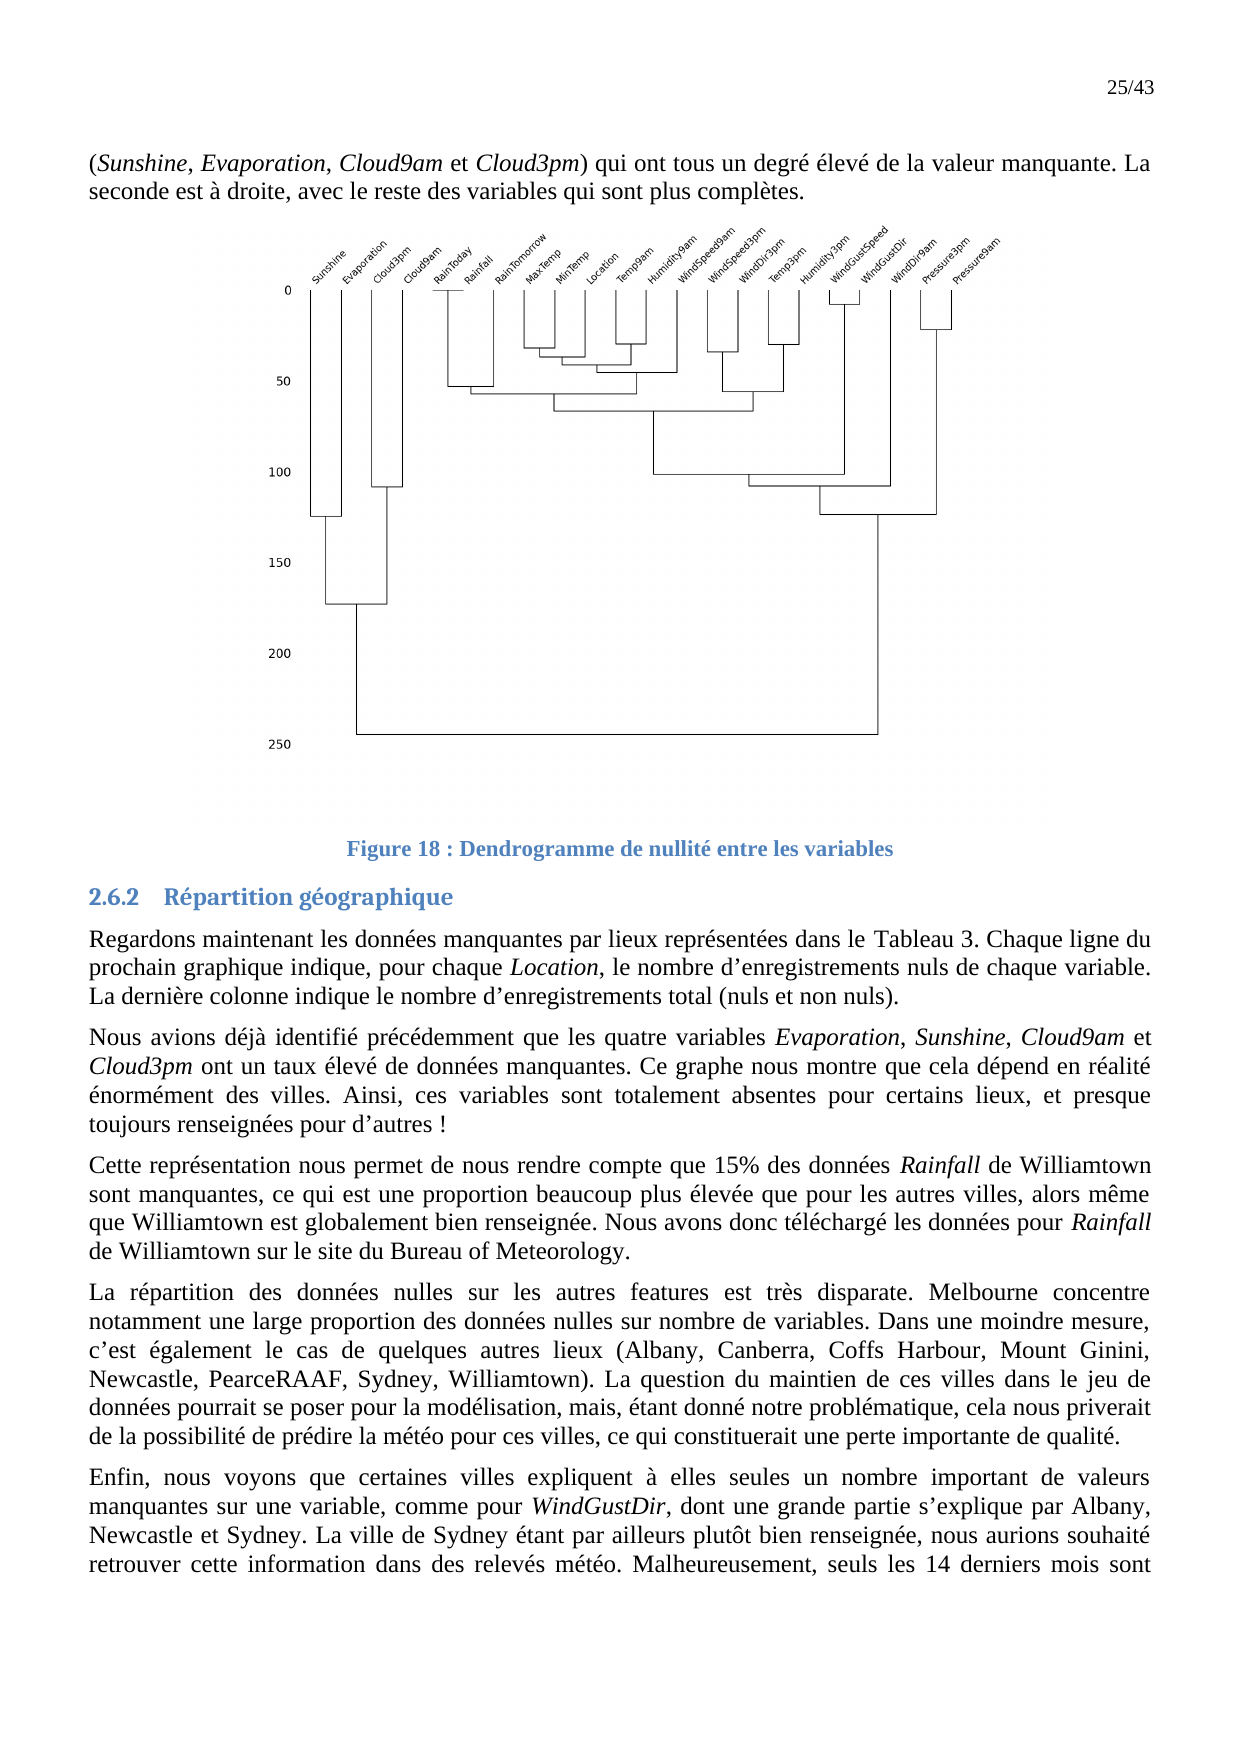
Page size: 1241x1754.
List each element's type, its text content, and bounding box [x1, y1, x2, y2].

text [89, 148, 1152, 205]
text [89, 1462, 1152, 1577]
subtitle Répartition géographique [89, 882, 1152, 911]
text Figure 18 : Dendrogramme de nullité entre les variables [89, 835, 1152, 862]
text Regardons maintenant les données manquantes par lieux représentées dans le Tableau 3. Chaque ligne du prochain graphique indique, pour chaque Location, le nombre d’enregistrements nuls de chaque variable. La dernière colonne indique le nombre d’enregistrements total (nuls et non nuls). [89, 924, 1152, 1010]
picture [187, 217, 1053, 823]
text Cette représentation nous permet de nous rendre compte que 15% des données Rainfall de Williamtown sont manquantes, ce qui est une proportion beaucoup plus élevée que pour les autres villes, alors même que Williamtown est globalement bien renseignée. Nous avons donc téléchargé les données pour Rainfall de Williamtown sur le site du Bureau of Meteorology. [89, 1150, 1152, 1265]
text Nous avions déjà identifié précédemment que les quatre variables Evaporation, Sunshine, Cloud9am et Cloud3pm ont un taux élevé de données manquantes. Ce graphe nous montre que cela dépend en réalité énormément des villes. Ainsi, ces variables sont totalement absentes pour certains lieux, et presque toujours renseignées pour d’autres ! [89, 1022, 1152, 1137]
text La répartition des données nulles sur les autres features est très disparate. Melbourne concentre notamment une large proportion des données nulles sur nombre de variables. Dans une moindre mesure, c’est également le cas de quelques autres lieux (Albany, Canberra, Coffs Harbour, Mount Ginini, Newcastle, PearceRAAF, Sydney, Williamtown). La question du maintien de ces villes dans le jeu de données pourrait se poser pour la modélisation, mais, étant donné notre problématique, cela nous priverait de la possibilité de prédire la météo pour ces villes, ce qui constituerait une perte importante de qualité. [89, 1277, 1152, 1450]
